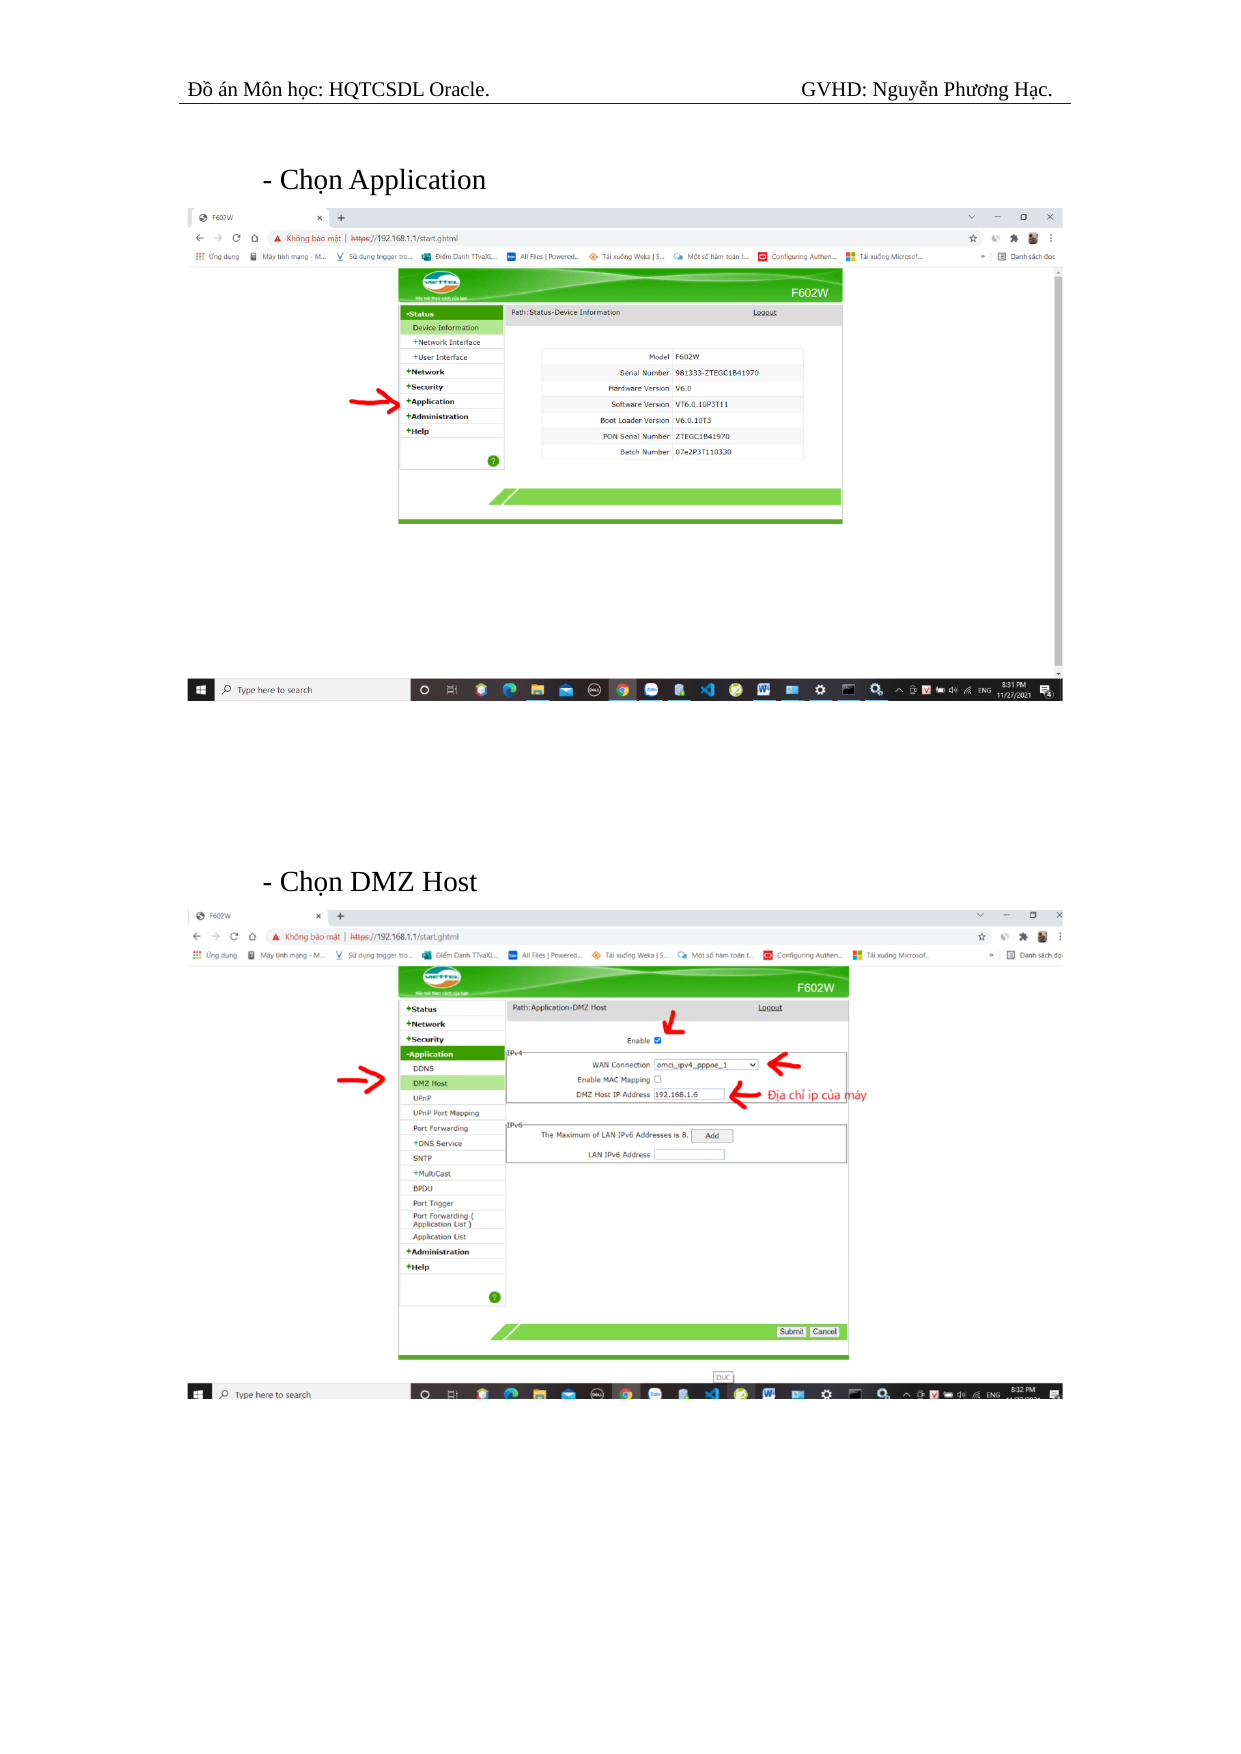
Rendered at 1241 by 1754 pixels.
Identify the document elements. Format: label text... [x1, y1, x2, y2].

text - Chọn Application [187, 162, 1062, 196]
text - Chọn DMZ Host [187, 864, 1062, 898]
picture [187, 910, 1063, 1399]
picture [187, 208, 1063, 701]
